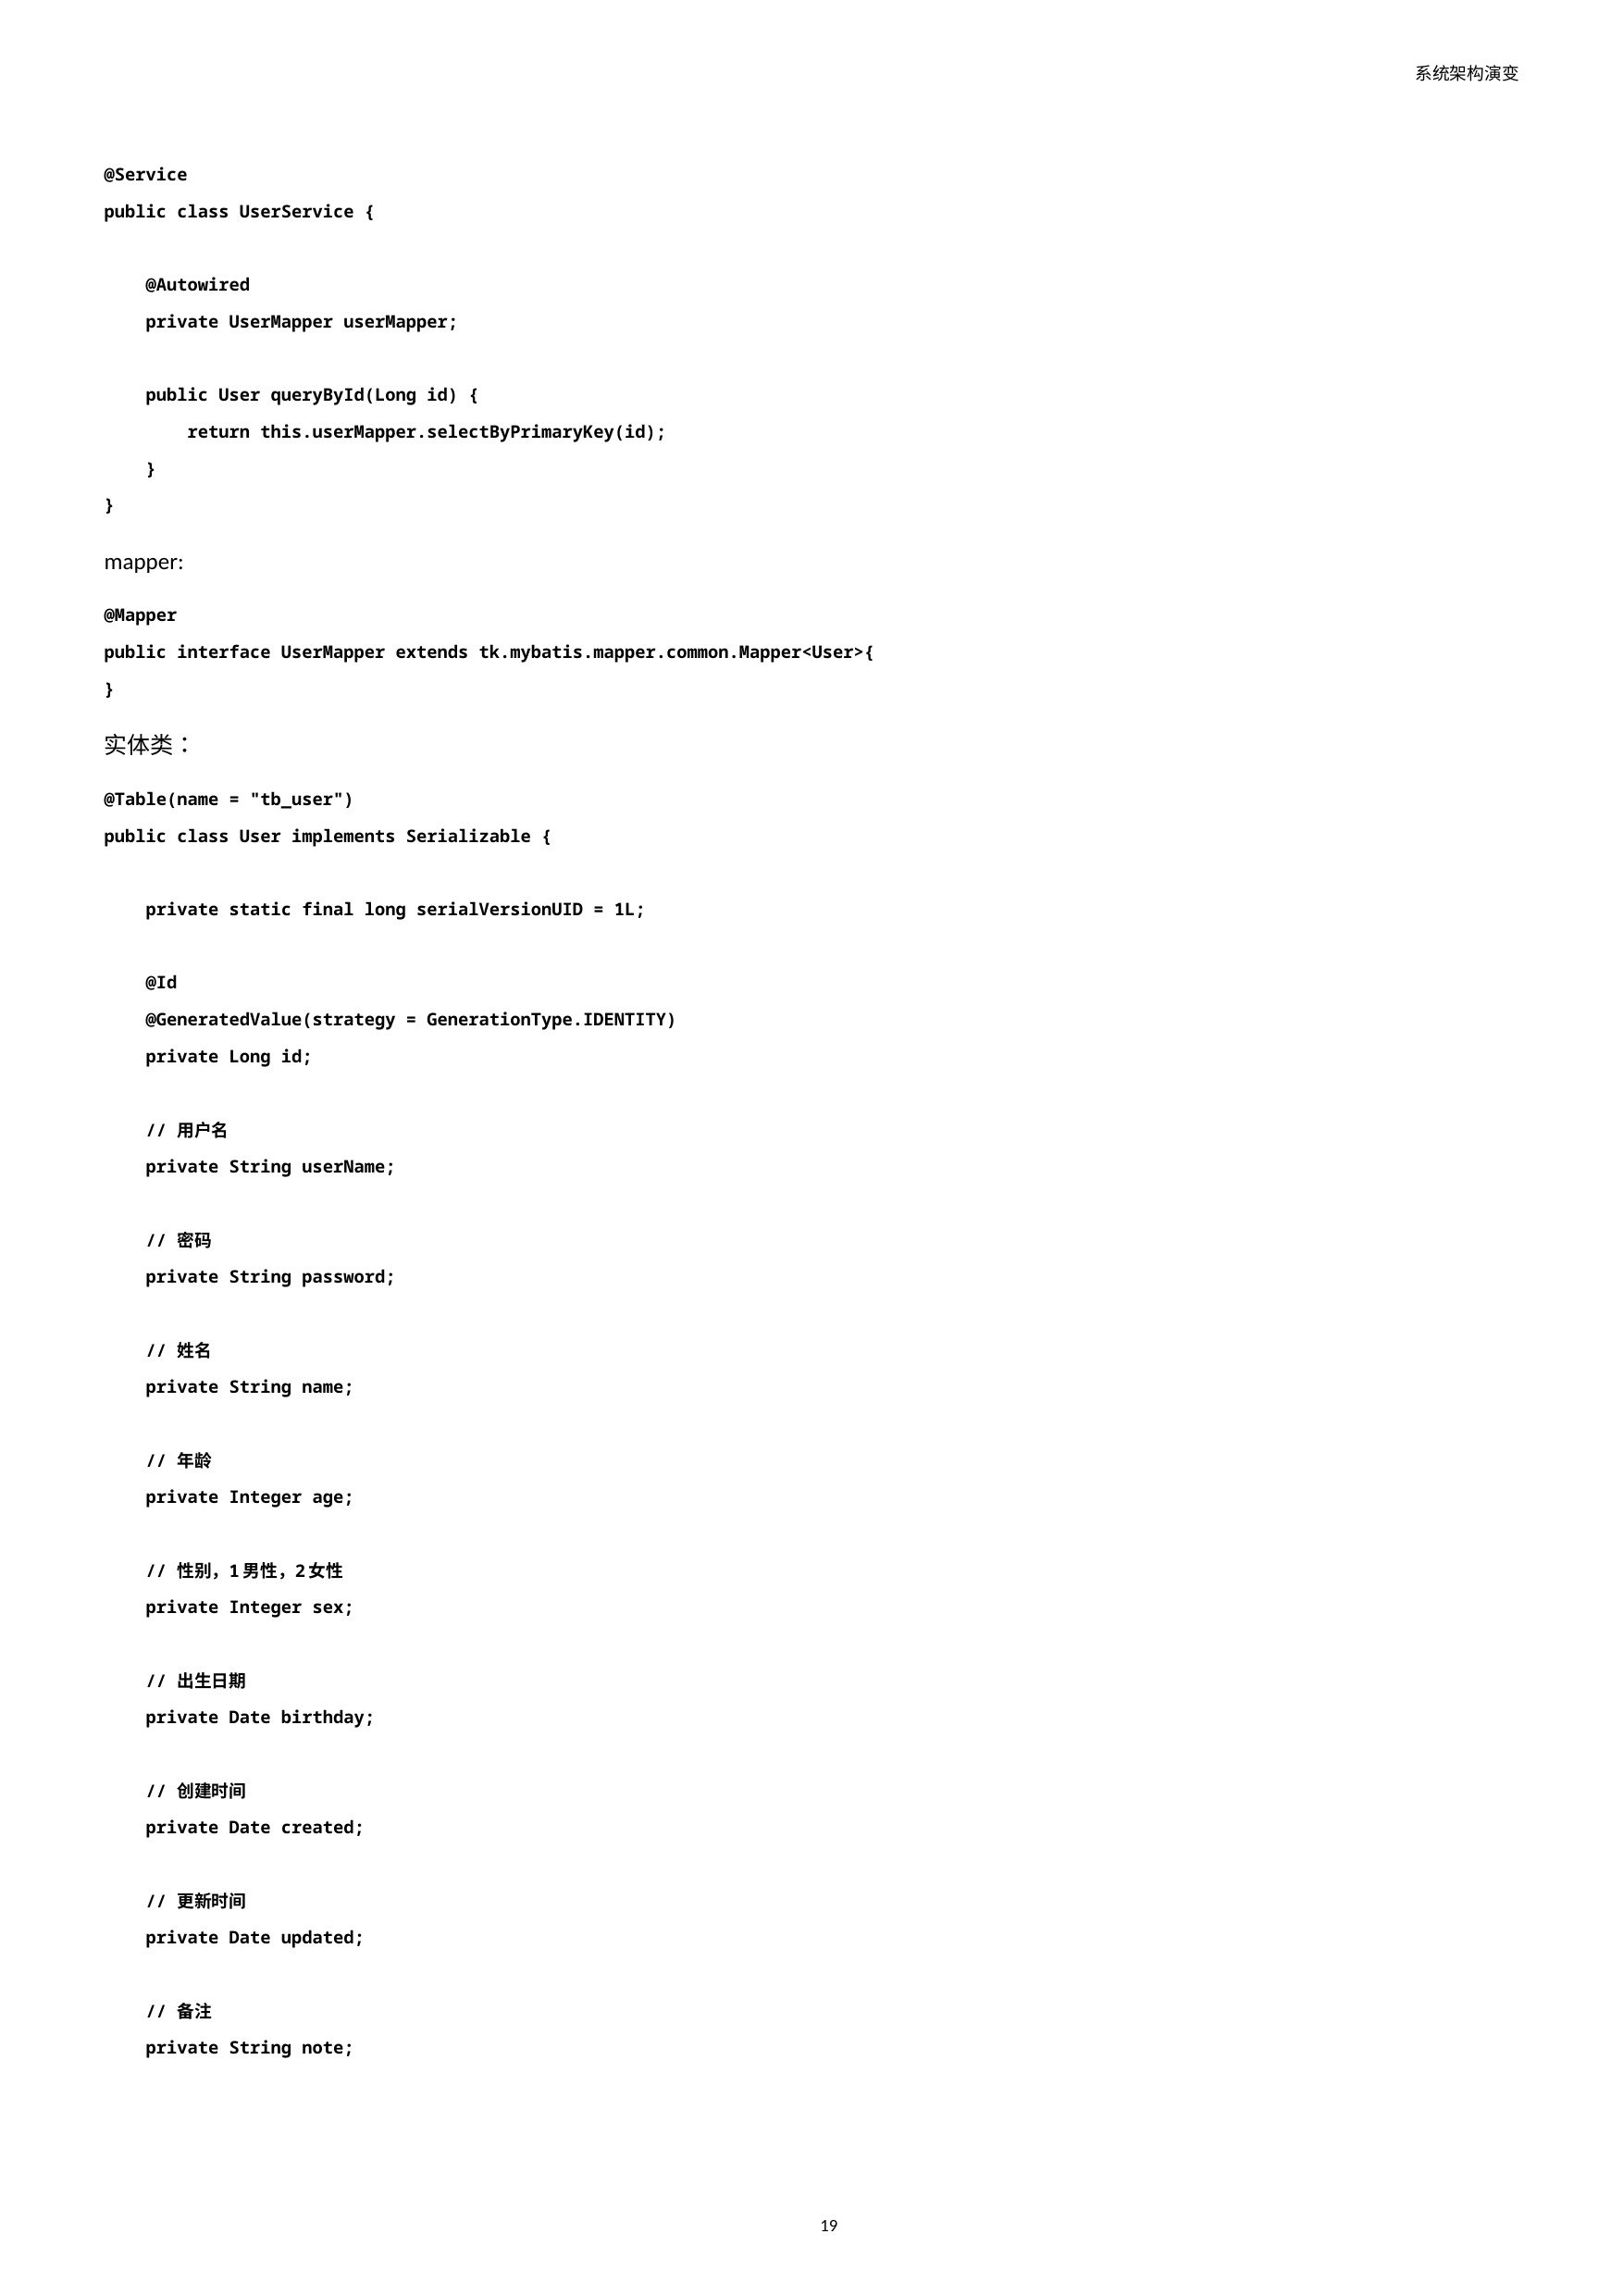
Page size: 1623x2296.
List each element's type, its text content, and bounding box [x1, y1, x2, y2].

text @Mapper public interface UserMapper extends tk.mybatis.mapper.common.Mapper<User>{ } [104, 597, 1518, 707]
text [104, 780, 1518, 2066]
text 实体类： [104, 726, 1518, 763]
text @Service public class UserService { @Autowired private UserMapper userMapper; public User queryById(Long id) { return this.userMapper.selectByPrimaryKey(id); } } [104, 155, 1518, 523]
text mapper: [104, 542, 1518, 579]
